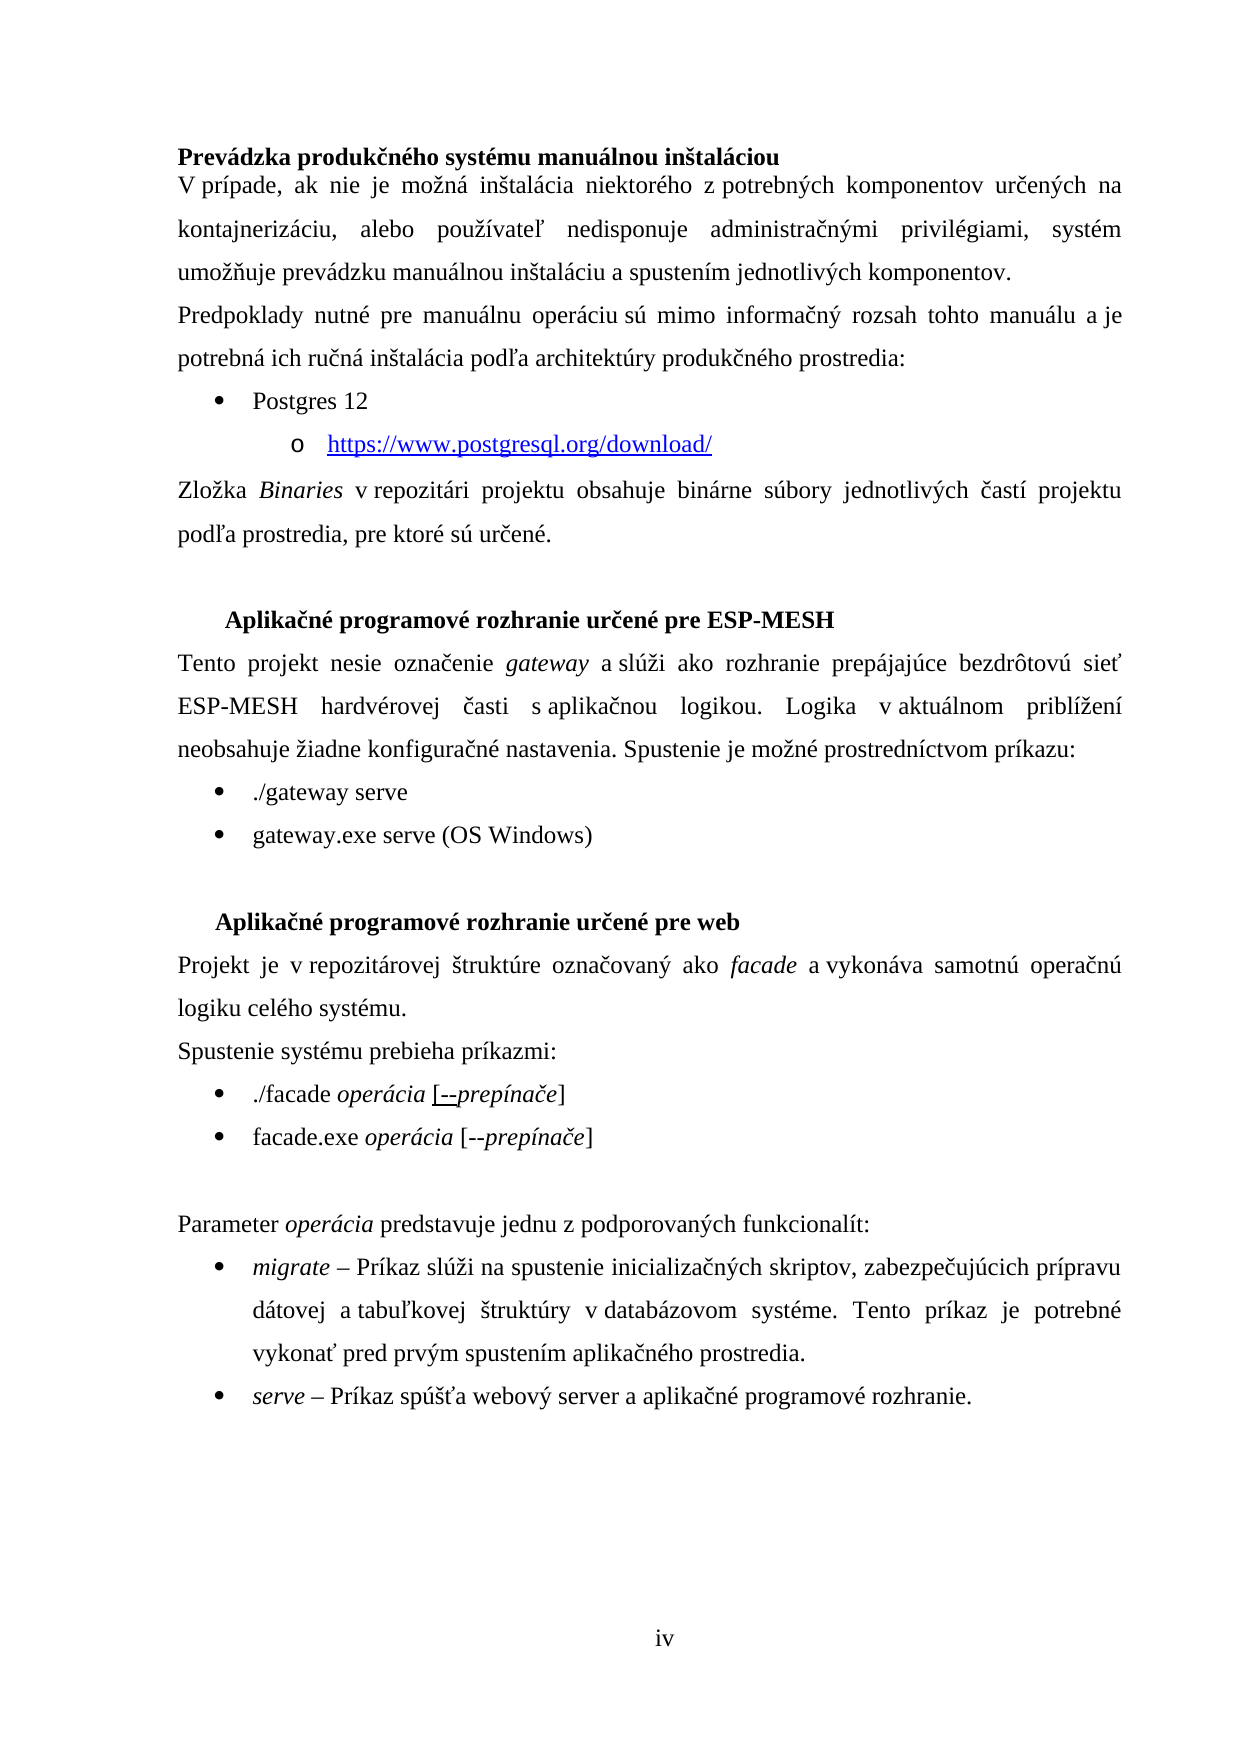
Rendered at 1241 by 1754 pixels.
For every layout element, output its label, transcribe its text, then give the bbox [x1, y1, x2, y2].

list https://www.postgresql.org/download/ [290, 429, 1122, 460]
list gateway.exe serve (OS Windows) [215, 821, 1122, 849]
list serve – Príkaz spúšťa webový server a aplikačné programové rozhranie. [215, 1381, 1122, 1410]
text Projekt je v repozitárovej štruktúre označovaný ako facade a vykonáva samotnú operačnú logiku celého systému. [177, 950, 1122, 1022]
list Postgres 12 [215, 386, 1122, 415]
text Predpoklady nutné pre manuálnu operáciu sú mimo informačný rozsah tohto manuálu a je potrebná ich ručná inštalácia podľa architektúry produkčného prostredia: [177, 300, 1122, 372]
list migrate – Príkaz slúži na spustenie inicializačných skriptov, zabezpečujúcich prípravu dátovej a tabuľkovej štruktúry v databázovom systéme. Tento príkaz je potrebné vykonať pred prvým spustením aplikačného prostredia. [215, 1252, 1122, 1367]
list ./gateway serve [215, 777, 1122, 806]
text Spustenie systému prebieha príkazmi: [177, 1036, 1122, 1065]
list facade.exe operácia [--prepínače] [215, 1122, 1122, 1151]
text Prevádzka produkčného systému manuálnou inštaláciou [177, 142, 1122, 171]
text Tento projekt nesie označenie gateway a slúži ako rozhranie prepájajúce bezdrôtovú sieť ESP-MESH hardvérovej časti s aplikačnou logikou. Logika v aktuálnom priblížení neobsahuje žiadne konfiguračné nastavenia. Spustenie je možné prostredníctvom príkazu: [177, 648, 1122, 763]
text Aplikačné programové rozhranie určené pre ESP-MESH [177, 605, 1122, 634]
text V prípade, ak nie je možná inštalácia niektorého z potrebných komponentov určených na kontajnerizáciu, alebo používateľ nedisponuje administračnými privilégiami, systém umožňuje prevádzku manuálnou inštaláciu a spustením jednotlivých komponentov. [177, 171, 1122, 286]
list ./facade operácia [--prepínače] [215, 1079, 1122, 1108]
text Parameter operácia predstavuje jednu z podporovaných funkcionalít: [177, 1209, 1122, 1237]
text Aplikačné programové rozhranie určené pre web [215, 907, 1122, 936]
text Zložka Binaries v repozitári projektu obsahuje binárne súbory jednotlivých častí projektu podľa prostredia, pre ktoré sú určené. [177, 476, 1122, 547]
